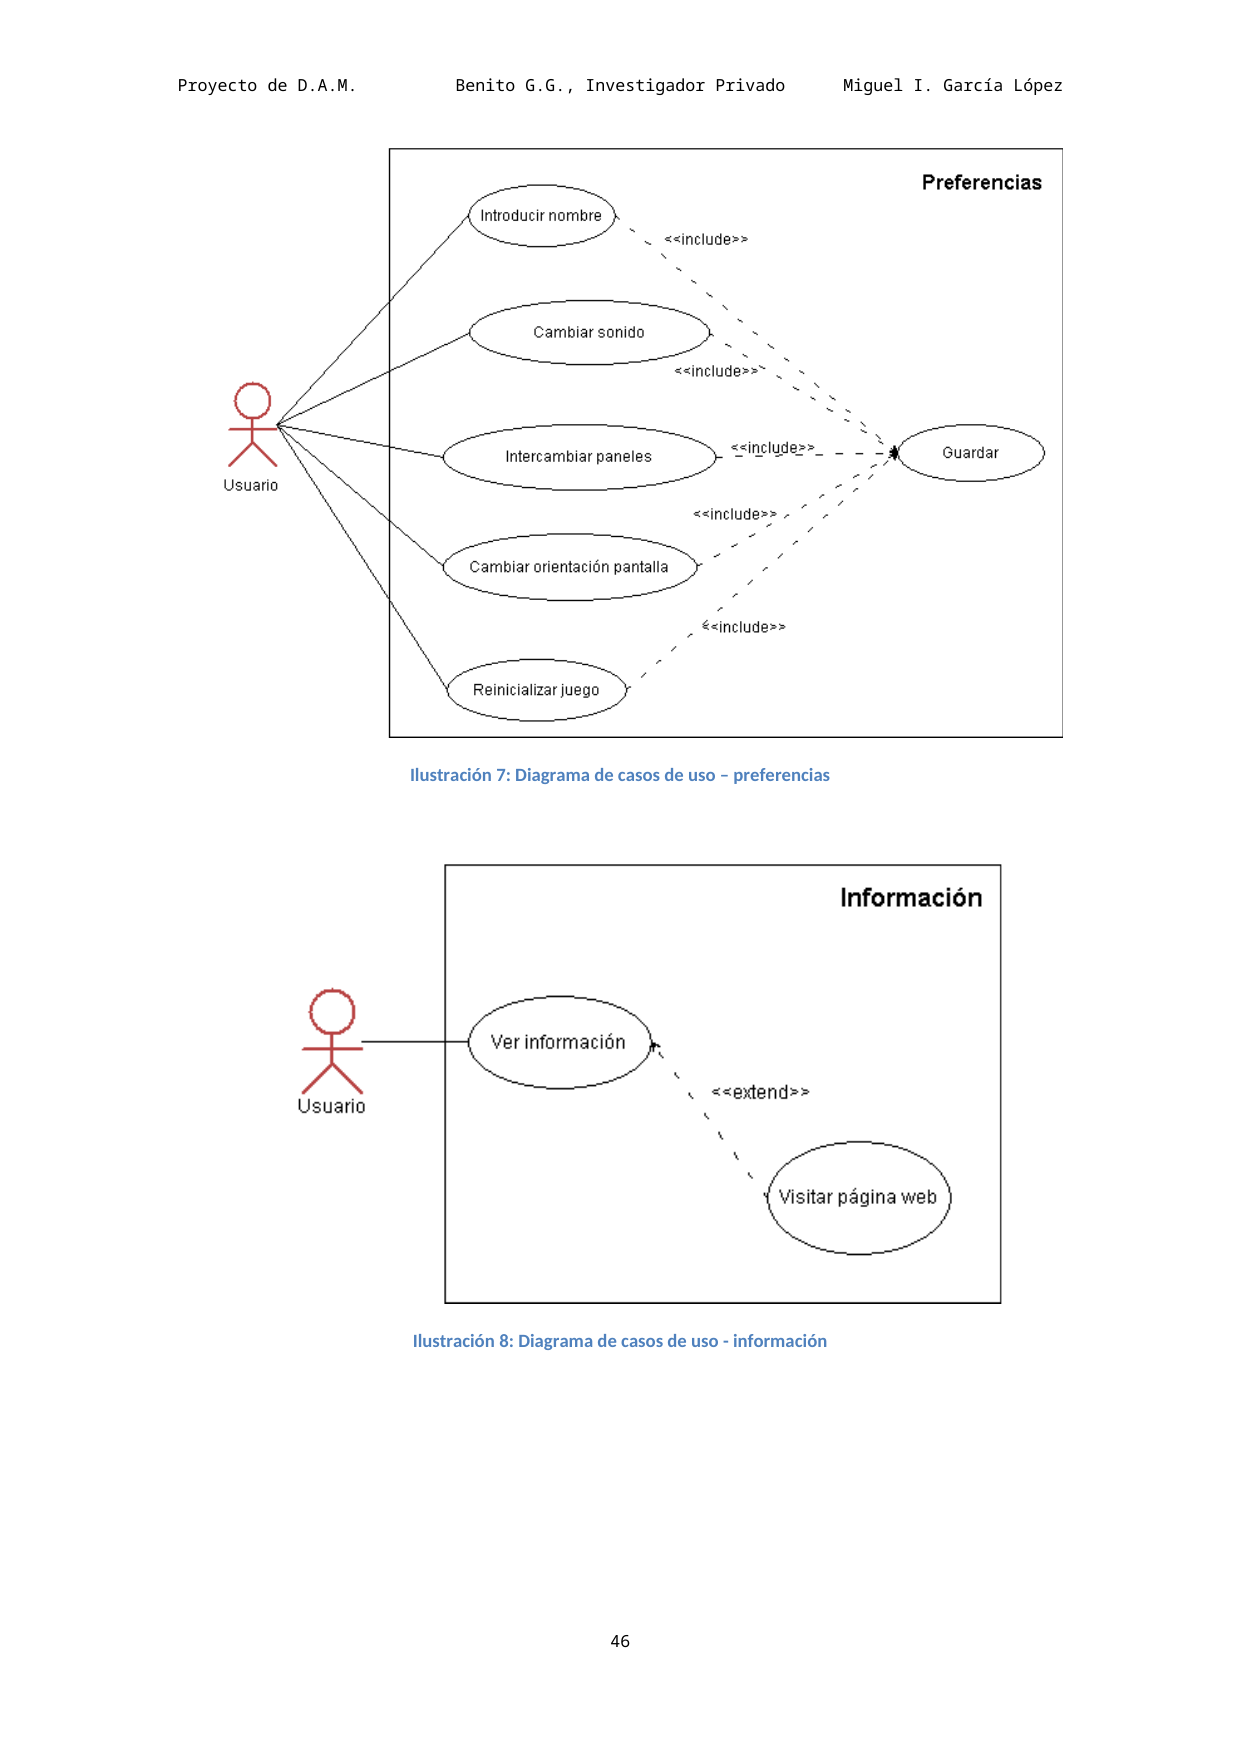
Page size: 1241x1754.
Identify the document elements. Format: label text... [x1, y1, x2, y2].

picture [238, 863, 1002, 1304]
picture [177, 147, 1063, 738]
